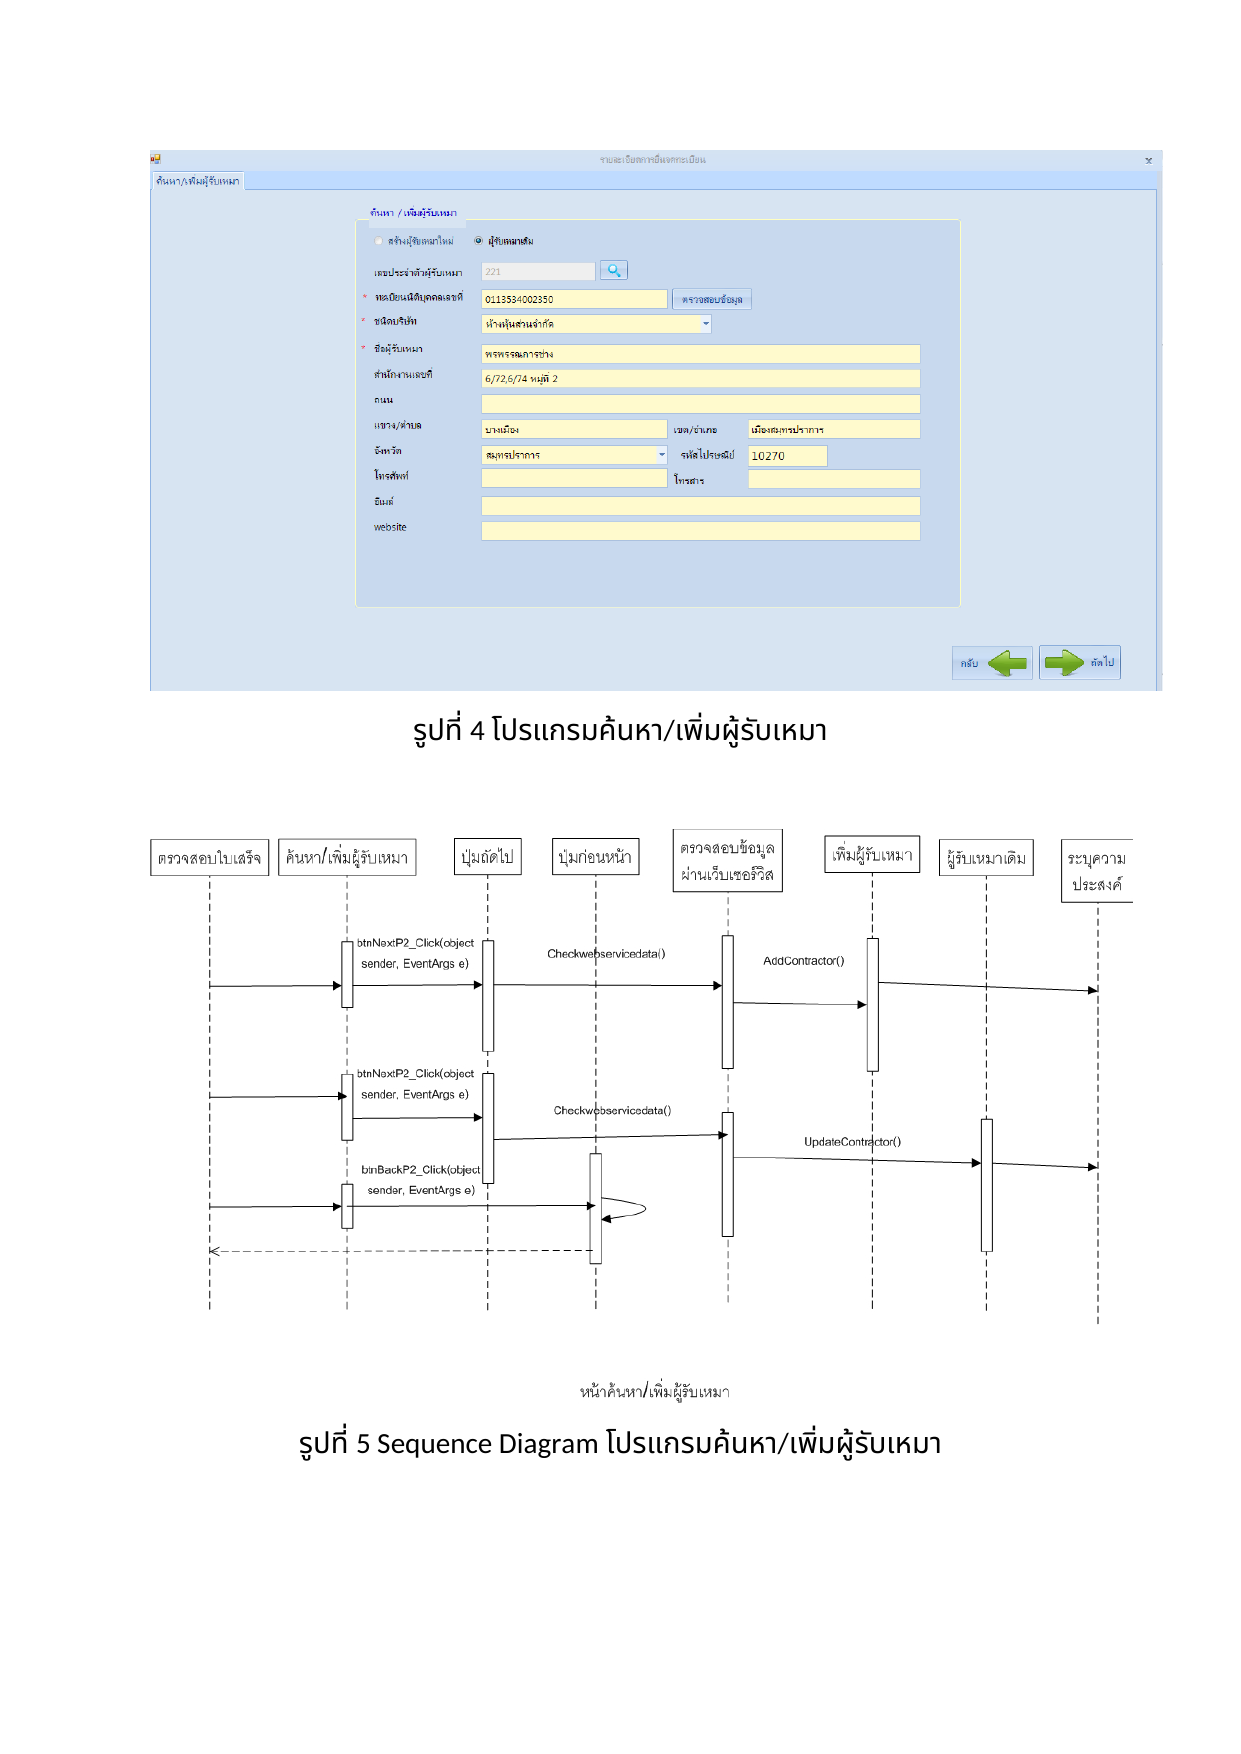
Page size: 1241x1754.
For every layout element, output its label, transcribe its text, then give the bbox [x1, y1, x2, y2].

text รูปที่ 5 Sequence Diagram โปรแกรมค้นหา/เพิ่มผู้รับเหมา [150, 1423, 1090, 1467]
text รูปที่ 4 โปรแกรมค้นหา/เพิ่มผู้รับเหมา [150, 710, 1090, 754]
picture [150, 150, 1163, 691]
picture [150, 829, 1133, 1404]
